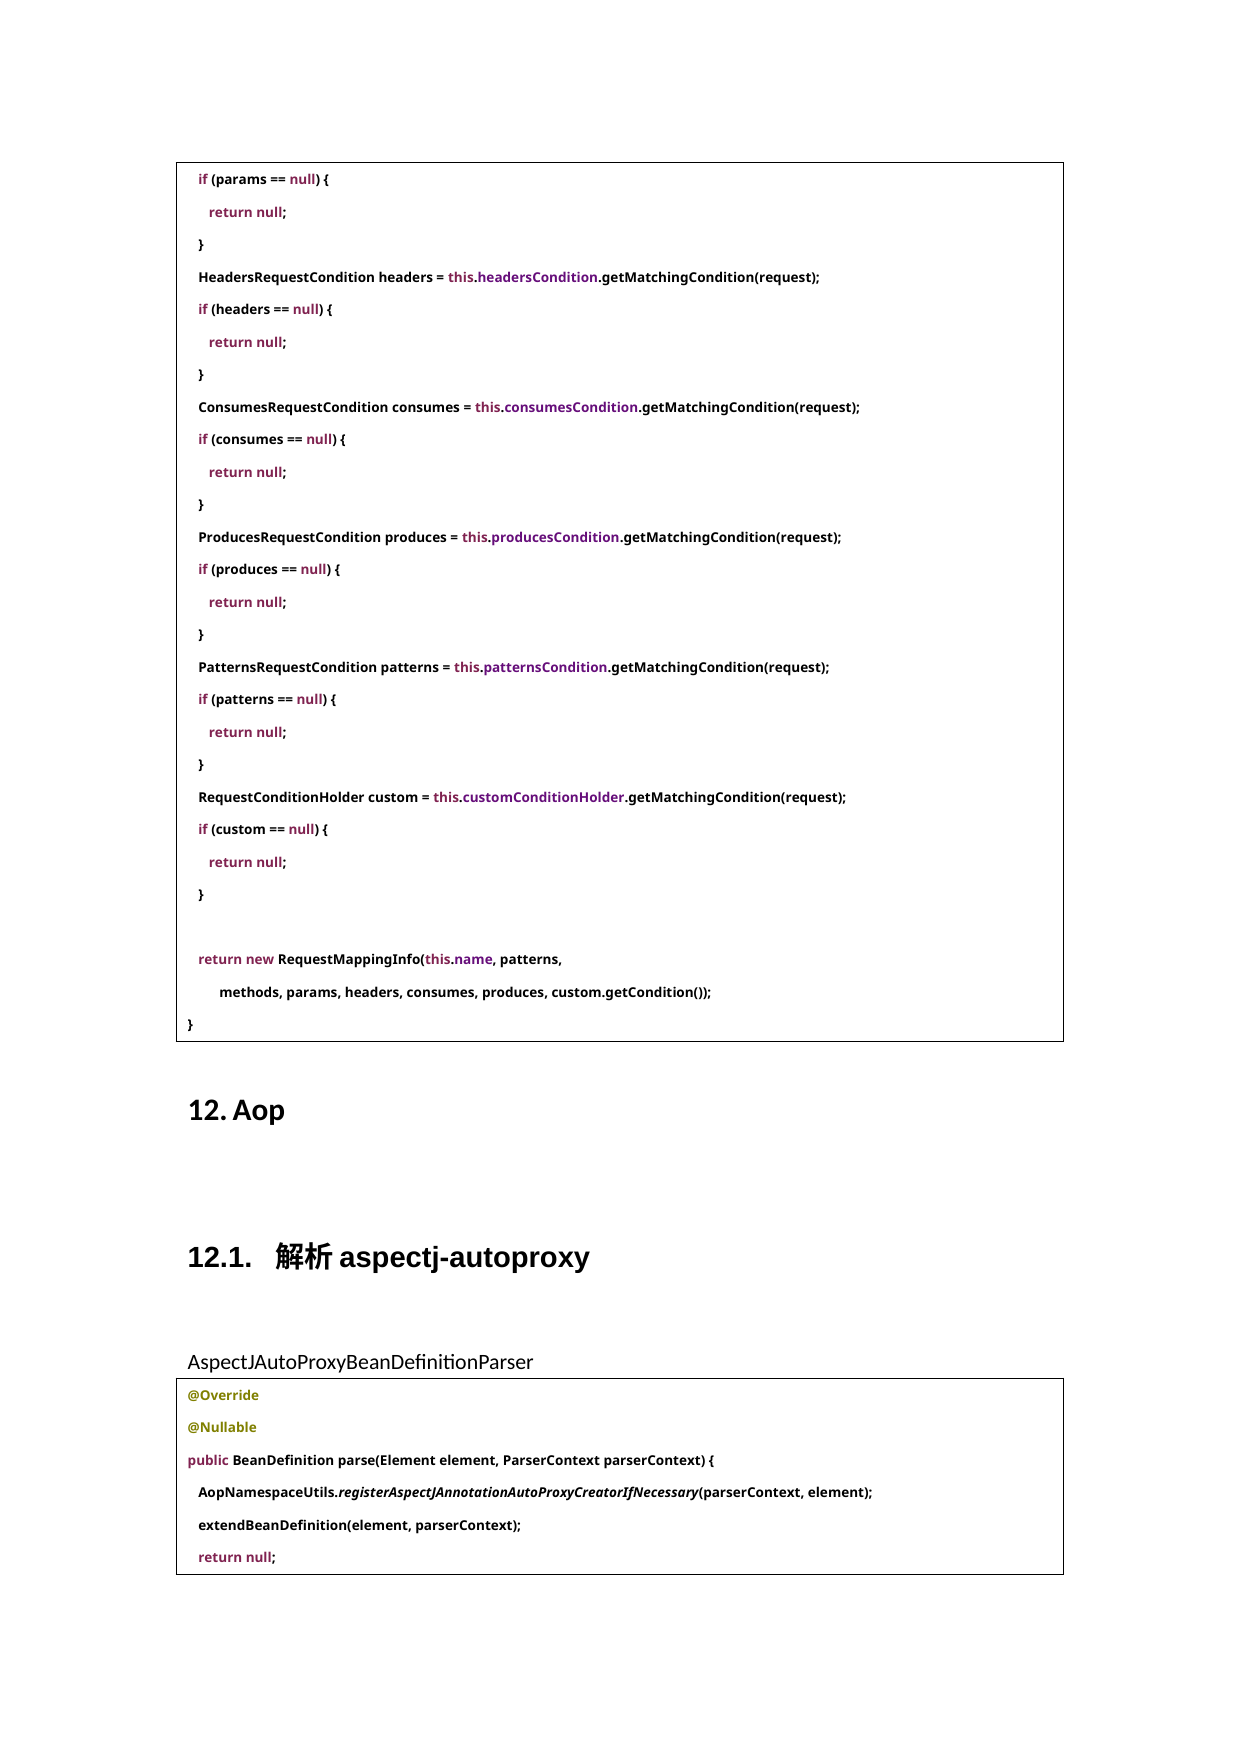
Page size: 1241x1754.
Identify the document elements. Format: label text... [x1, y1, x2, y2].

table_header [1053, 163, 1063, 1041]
text AspectJAutoProxyBeanDefinitionParser [187, 1352, 1053, 1385]
subtitle 解析aspectj-autoproxy [187, 1230, 1053, 1295]
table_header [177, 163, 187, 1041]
subtitle Aop [187, 1077, 1053, 1142]
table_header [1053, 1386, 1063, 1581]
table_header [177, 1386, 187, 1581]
